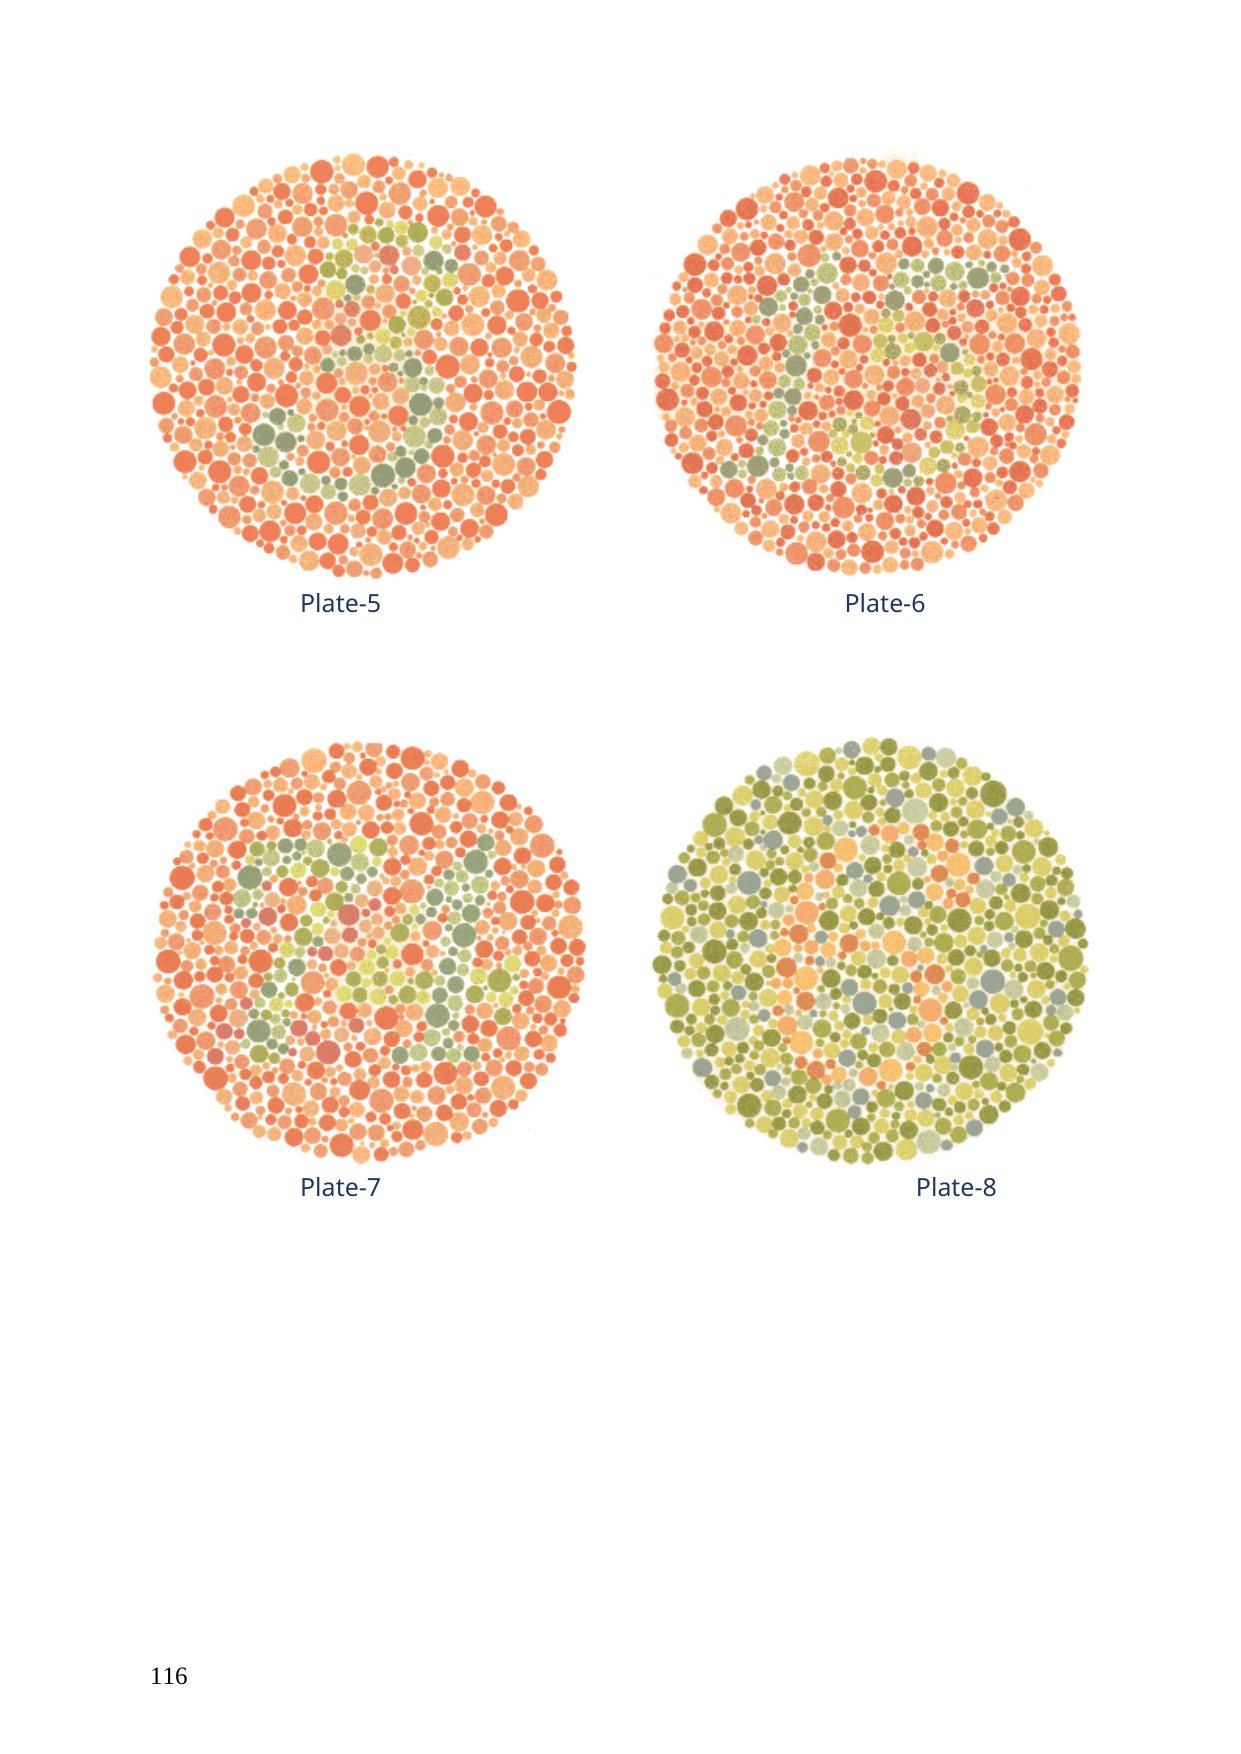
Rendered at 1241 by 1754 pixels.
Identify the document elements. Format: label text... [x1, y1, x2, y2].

picture [650, 734, 1089, 1166]
picture [150, 734, 589, 1166]
subtitle Plate-7 Plate-8 [225, 1170, 1090, 1204]
subtitle Plate-5 Plate-6 [225, 585, 1090, 619]
picture [650, 150, 1089, 582]
picture [150, 150, 589, 582]
